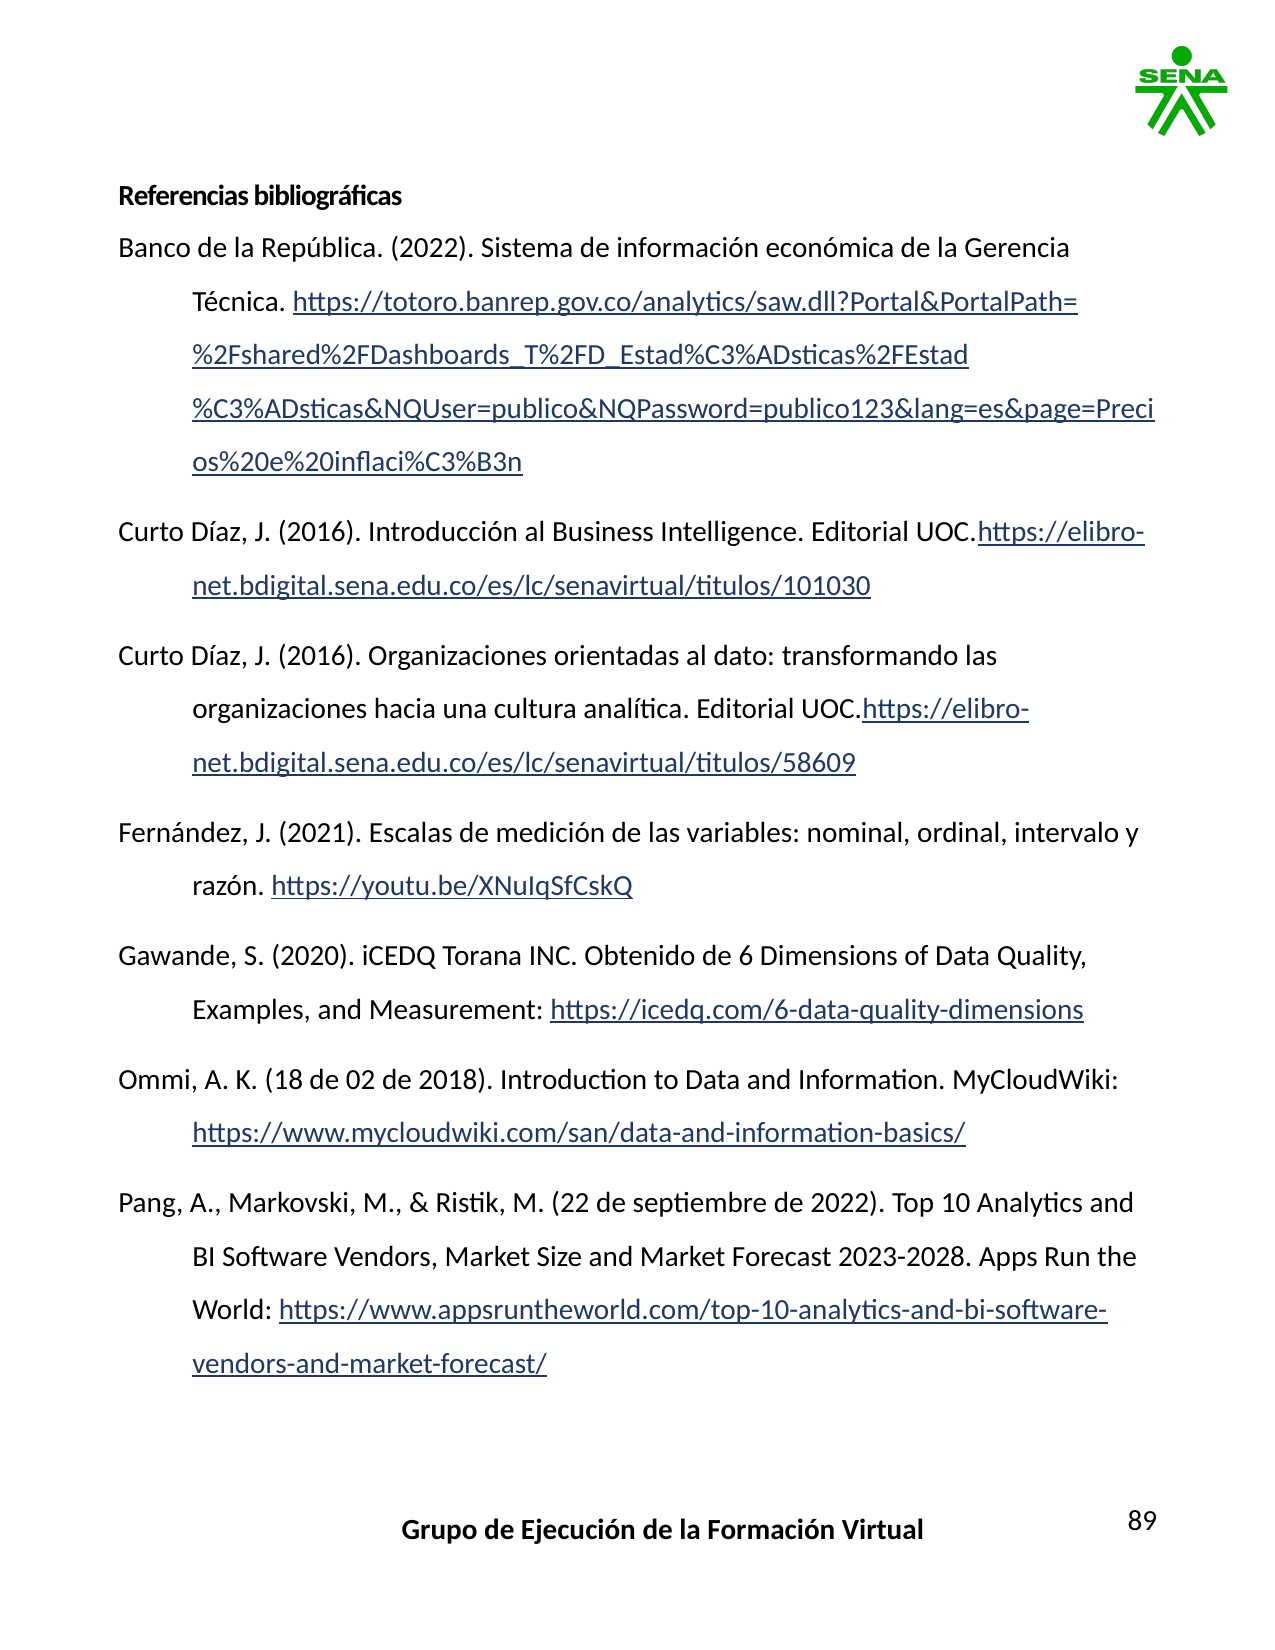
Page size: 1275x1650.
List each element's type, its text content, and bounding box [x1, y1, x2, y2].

text Pang, A., Markovski, M., & Ristik, M. (22 de septiembre de 2022). Top 10 Analytics and BI Software Vendors, Market Size and Market Forecast 2023-2028. Apps Run the World: https://www.appsruntheworld.com/top-10-analytics-and-bi-software-vendors-and-market-forecast/ [118, 1184, 1157, 1380]
text Ommi, A. K. (18 de 02 de 2018). Introduction to Data and Information. MyCloudWiki: https://www.mycloudwiki.com/san/data-and-information-basics/ [118, 1061, 1157, 1150]
text Fernández, J. (2021). Escalas de medición de las variables: nominal, ordinal, intervalo y razón. https://youtu.be/XNuIqSfCskQ [118, 814, 1157, 903]
picture [1135, 46, 1228, 136]
text Banco de la República. (2022). Sistema de información económica de la Gerencia Técnica. https://totoro.banrep.gov.co/analytics/saw.dll?Portal&PortalPath=%2Fshared%2FDashboards_T%2FD_Estad%C3%ADsticas%2FEstad%C3%ADsticas&NQUser=publico&NQPassword=publico123&lang=es&page=Precios%20e%20inflaci%C3%B3n [118, 229, 1157, 479]
text Curto Díaz, J. (2016). Organizaciones orientadas al dato: transformando las organizaciones hacia una cultura analítica. Editorial UOC.https://elibro-net.bdigital.sena.edu.co/es/lc/senavirtual/titulos/58609 [118, 637, 1157, 779]
subtitle Referencias bibliográficas [118, 177, 1157, 213]
text Gawande, S. (2020). iCEDQ Torana INC. Obtenido de 6 Dimensions of Data Quality, Examples, and Measurement: https://icedq.com/6-data-quality-dimensions [118, 937, 1157, 1026]
text Curto Díaz, J. (2016). Introducción al Business Intelligence. Editorial UOC.https://elibro-net.bdigital.sena.edu.co/es/lc/senavirtual/titulos/101030 [118, 513, 1157, 602]
